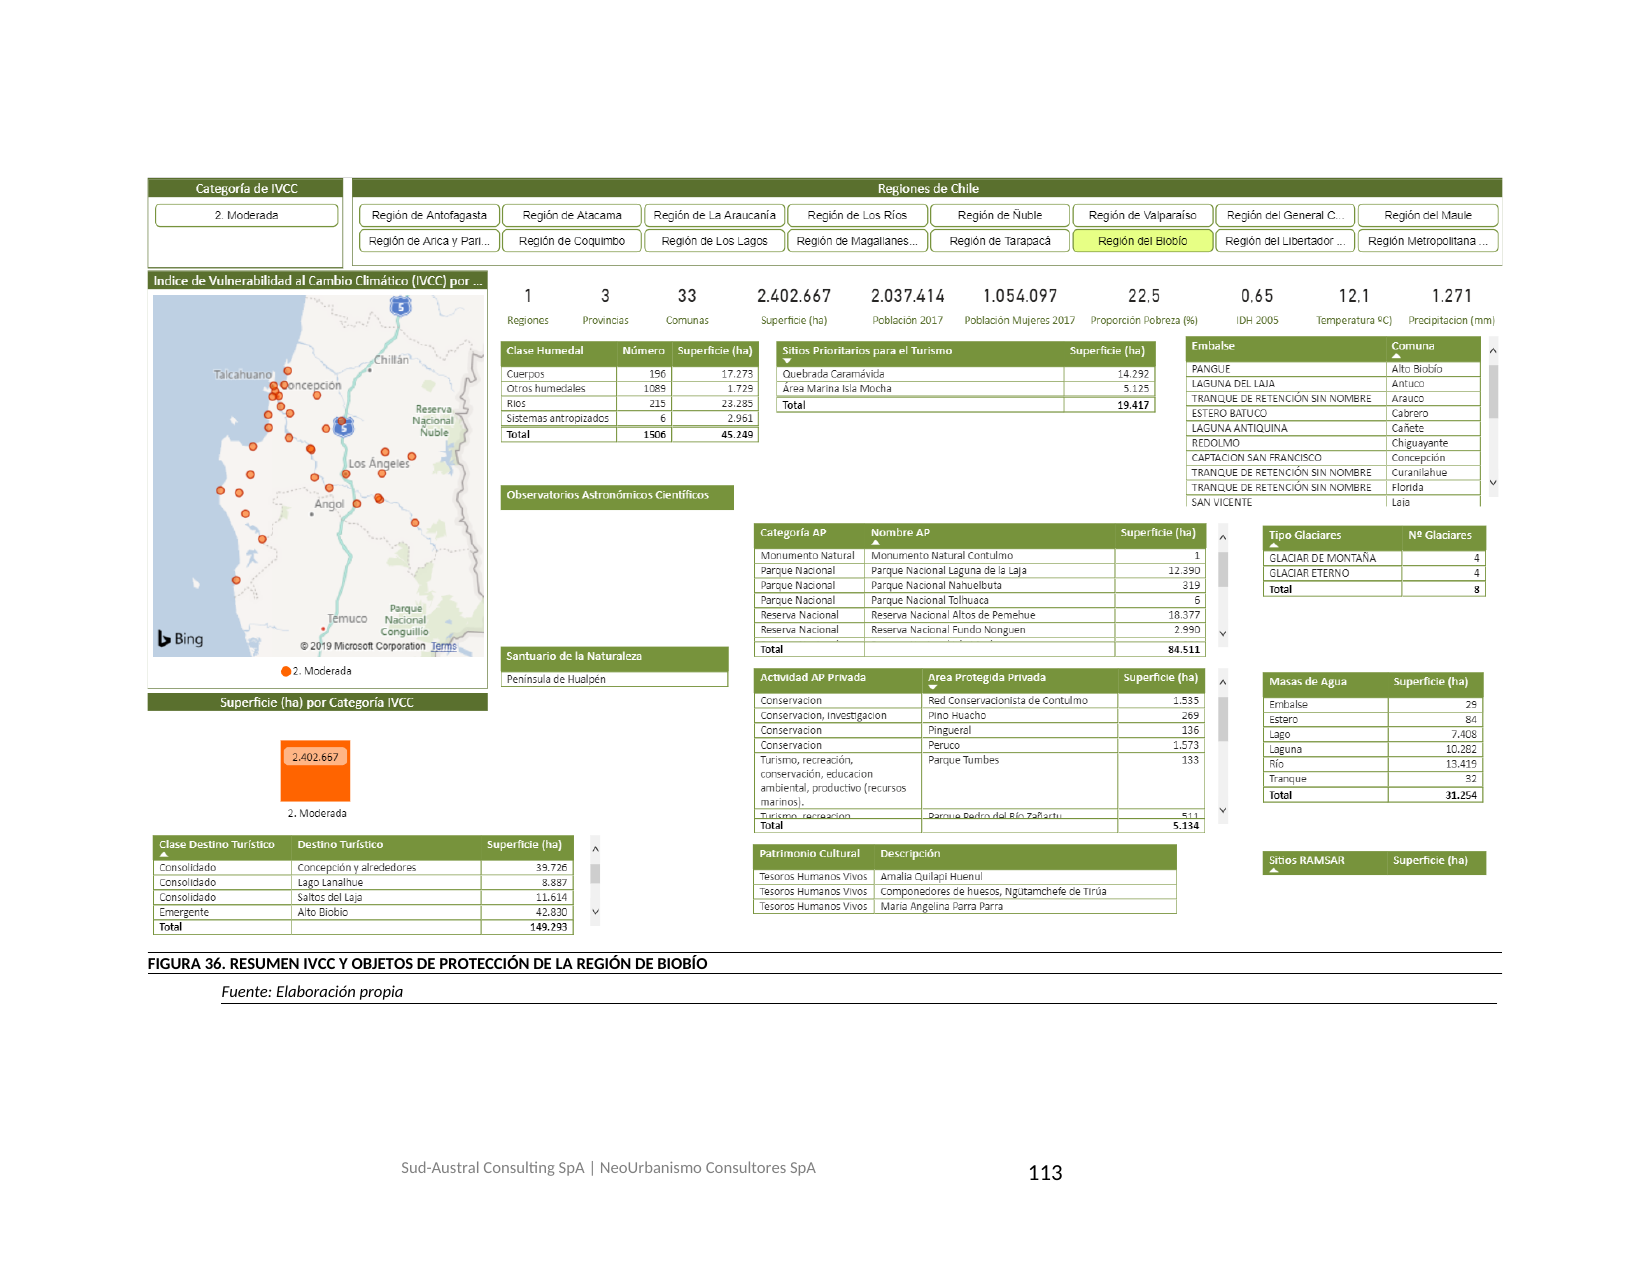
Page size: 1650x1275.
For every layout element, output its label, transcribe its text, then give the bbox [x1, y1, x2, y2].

text Figura 36. Resumen IVCC y objetos de protección de la región de BioBío [148, 953, 1502, 973]
picture [147, 177, 1503, 940]
text Fuente: Elaboración propia [221, 981, 1497, 1003]
